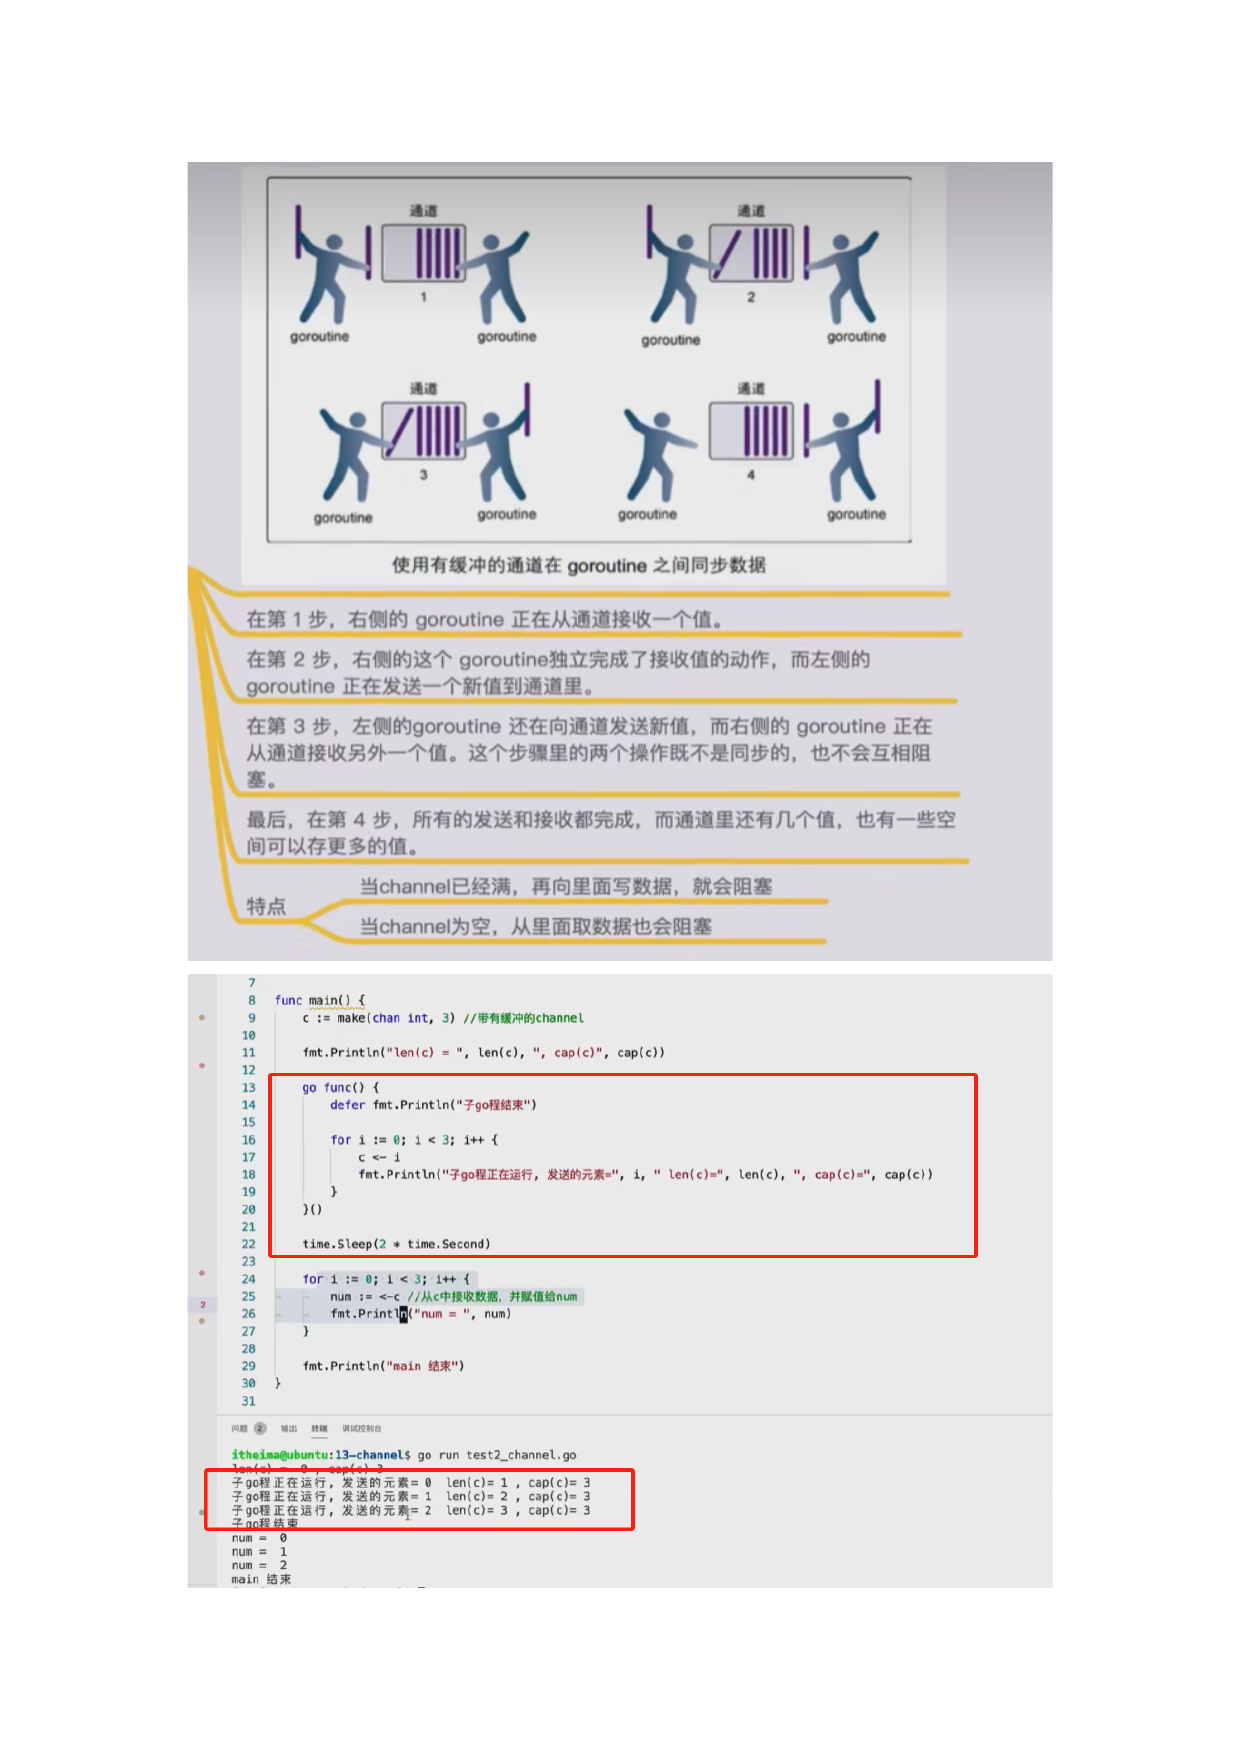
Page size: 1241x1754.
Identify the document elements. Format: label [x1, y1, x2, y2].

picture [187, 162, 1053, 961]
picture [187, 974, 1053, 1588]
